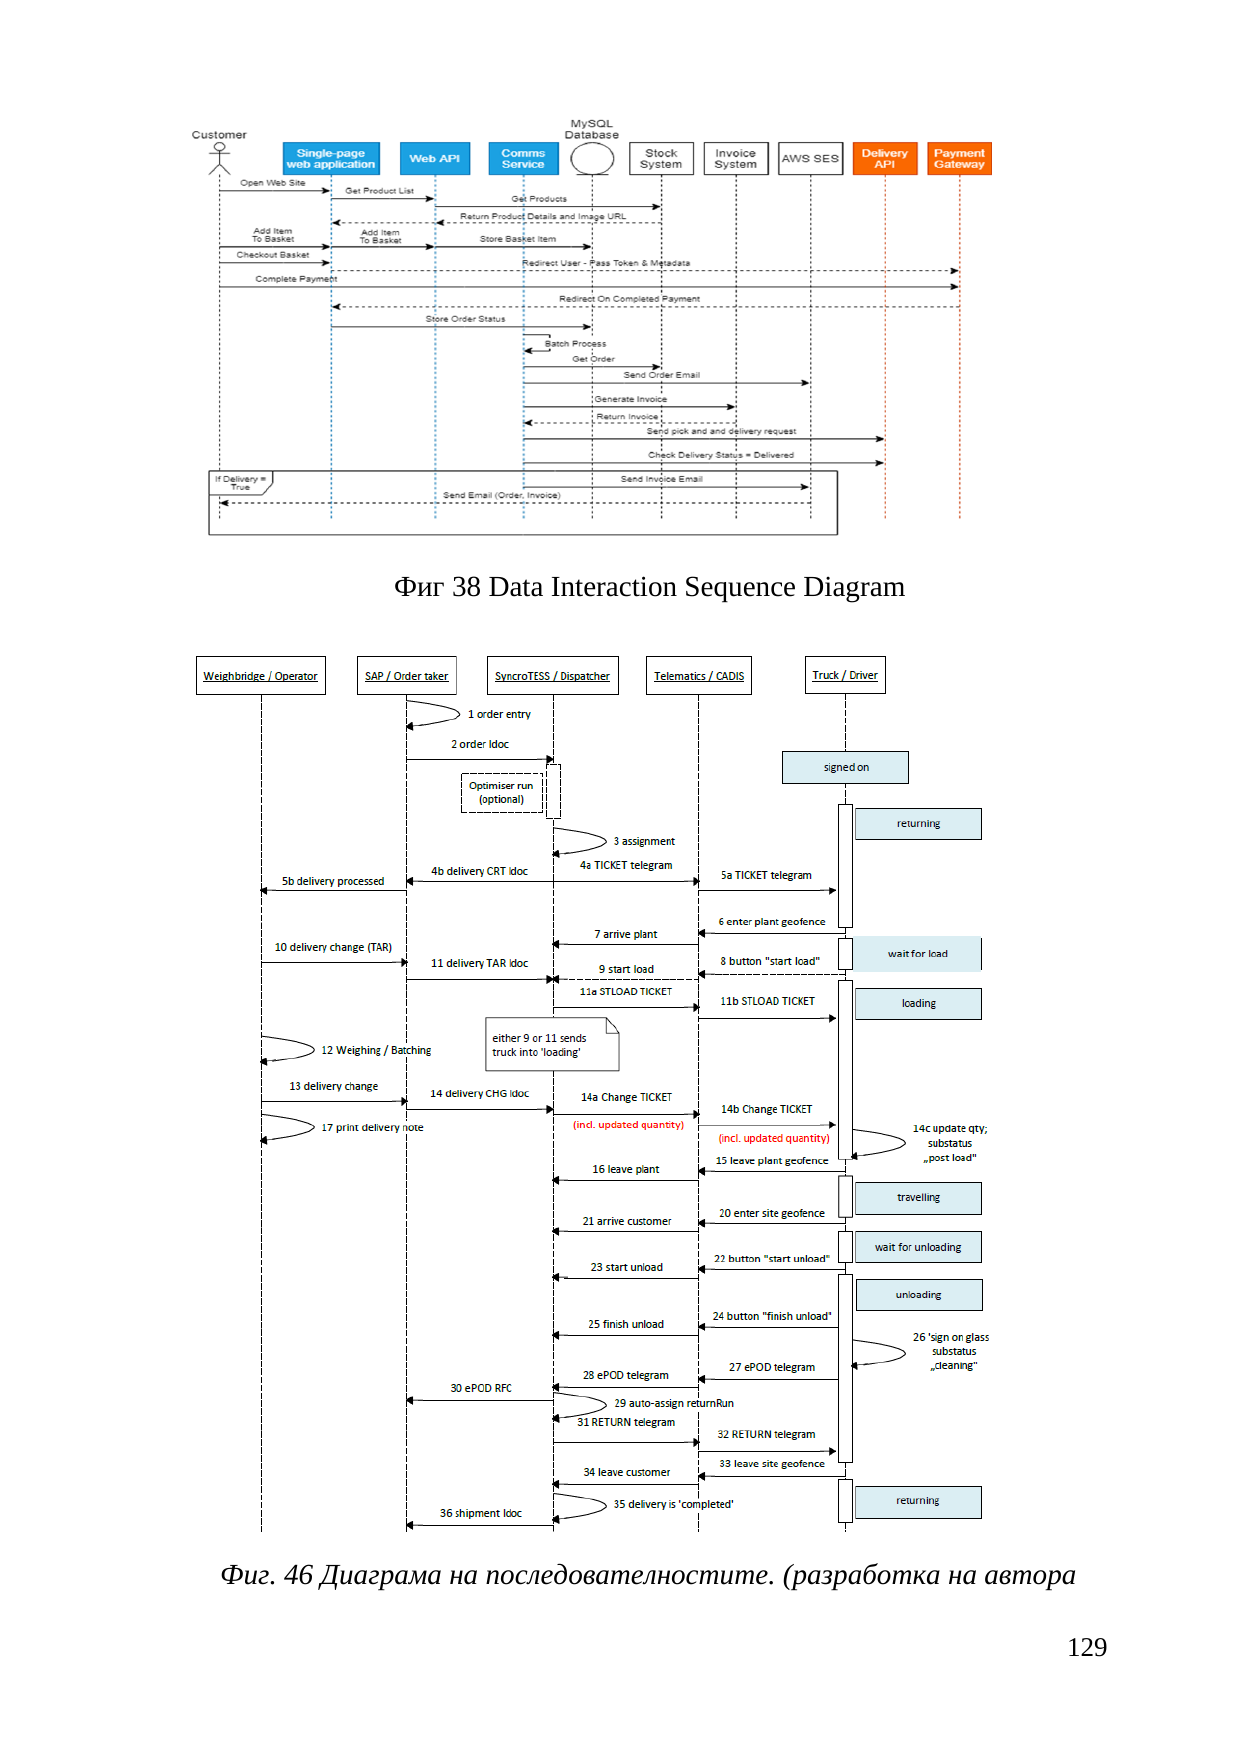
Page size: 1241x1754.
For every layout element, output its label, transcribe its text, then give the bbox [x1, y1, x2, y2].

title Фиг. 46 Диаграма на последователностите. (разработка на автора [133, 1557, 1107, 1591]
picture [192, 652, 989, 1532]
picture [192, 118, 992, 536]
text Фиг 38 Data Interaction Sequence Diagram [133, 569, 1107, 602]
